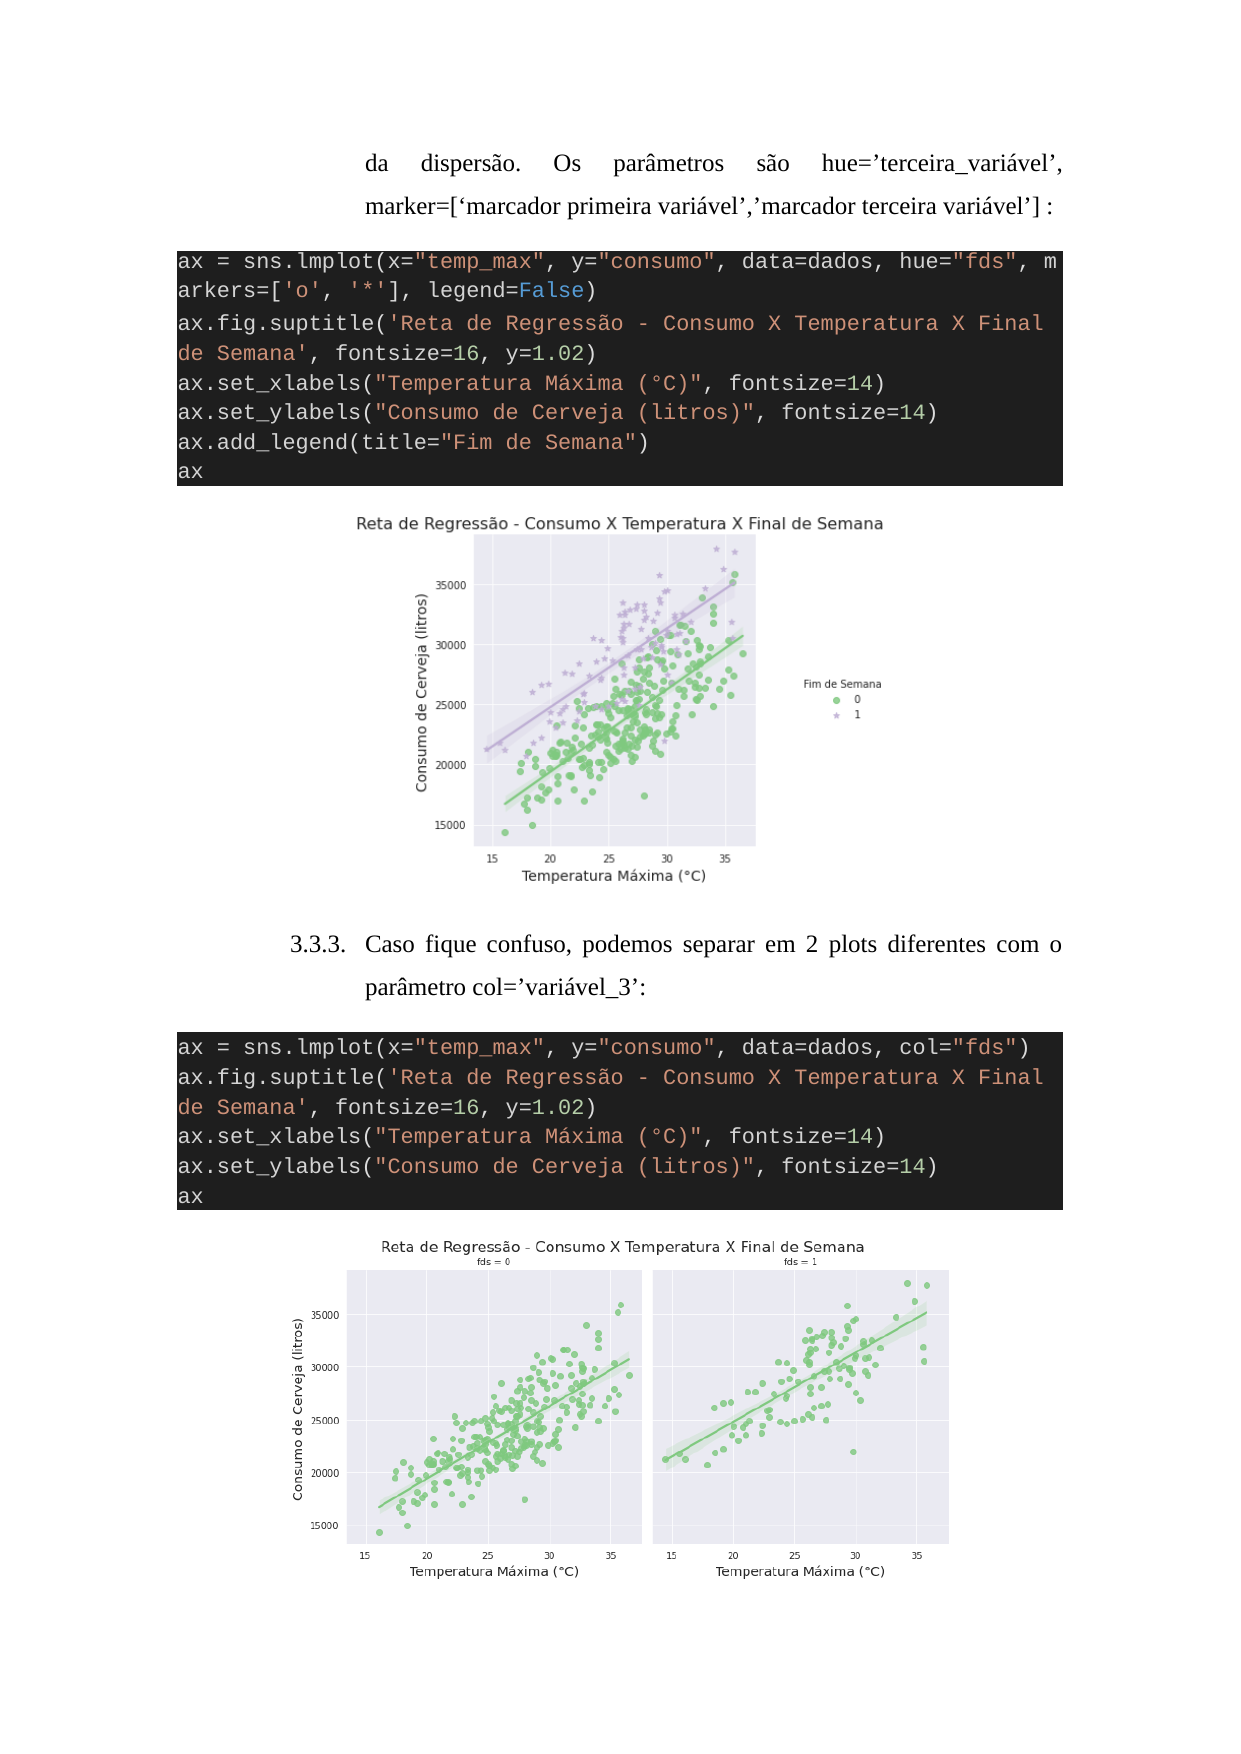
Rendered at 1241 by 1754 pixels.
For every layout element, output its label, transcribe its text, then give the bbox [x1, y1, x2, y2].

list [290, 148, 1063, 219]
text ax [177, 1180, 1063, 1210]
text ax.set_ylabels("Consumo de Cerveja (litros)", fontsize=14) [177, 1150, 1063, 1180]
text ax.fig.suptitle('Reta de Regressão - Consumo X Temperatura X Final de Semana', fontsize=16, y=1.02) [177, 307, 1063, 367]
text ax = sns.lmplot(x="temp_max", y="consumo", data=dados, hue="fds", markers=['o', '*'], legend=False) [177, 251, 1063, 304]
text ax.fig.suptitle('Reta de Regressão - Consumo X Temperatura X Final de Semana', fontsize=16, y=1.02) [177, 1061, 1063, 1121]
text ax.set_ylabels("Consumo de Cerveja (litros)", fontsize=14) [177, 396, 1063, 426]
list Caso fique confuso, podemos separar em 2 plots diferentes com o parâmetro col=’variável_3’: [290, 929, 1063, 1001]
text ax = sns.lmplot(x="temp_max", y="consumo", data=dados, col="fds") [177, 1032, 1063, 1061]
text ax.add_legend(title="Fim de Semana") [177, 426, 1063, 456]
text ax.set_xlabels("Temperatura Máxima (°C)", fontsize=14) [177, 367, 1063, 396]
picture [350, 510, 891, 890]
picture [286, 1234, 954, 1584]
text ax.set_xlabels("Temperatura Máxima (°C)", fontsize=14) [177, 1121, 1063, 1150]
text ax [177, 456, 1063, 486]
